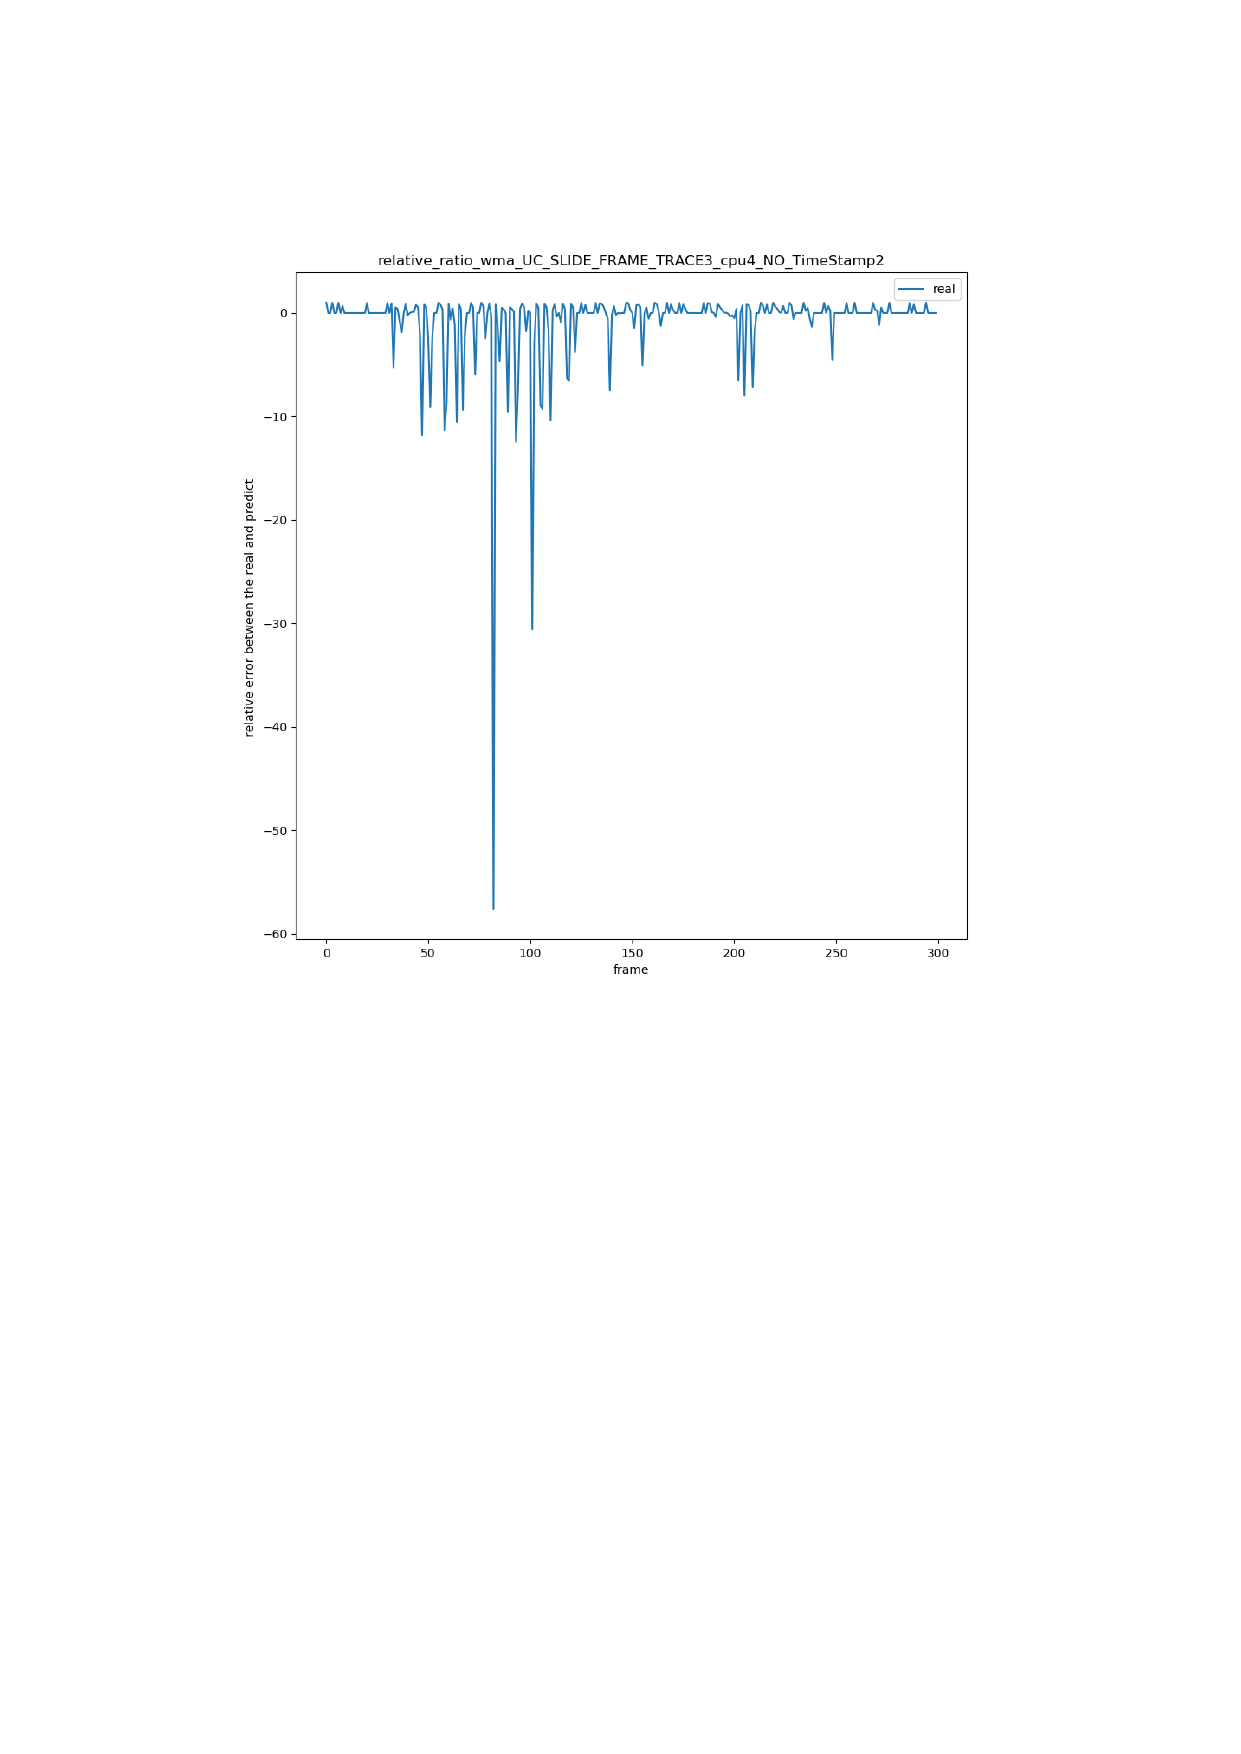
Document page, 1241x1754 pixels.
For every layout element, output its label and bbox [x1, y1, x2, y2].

picture [187, 168, 1053, 1034]
